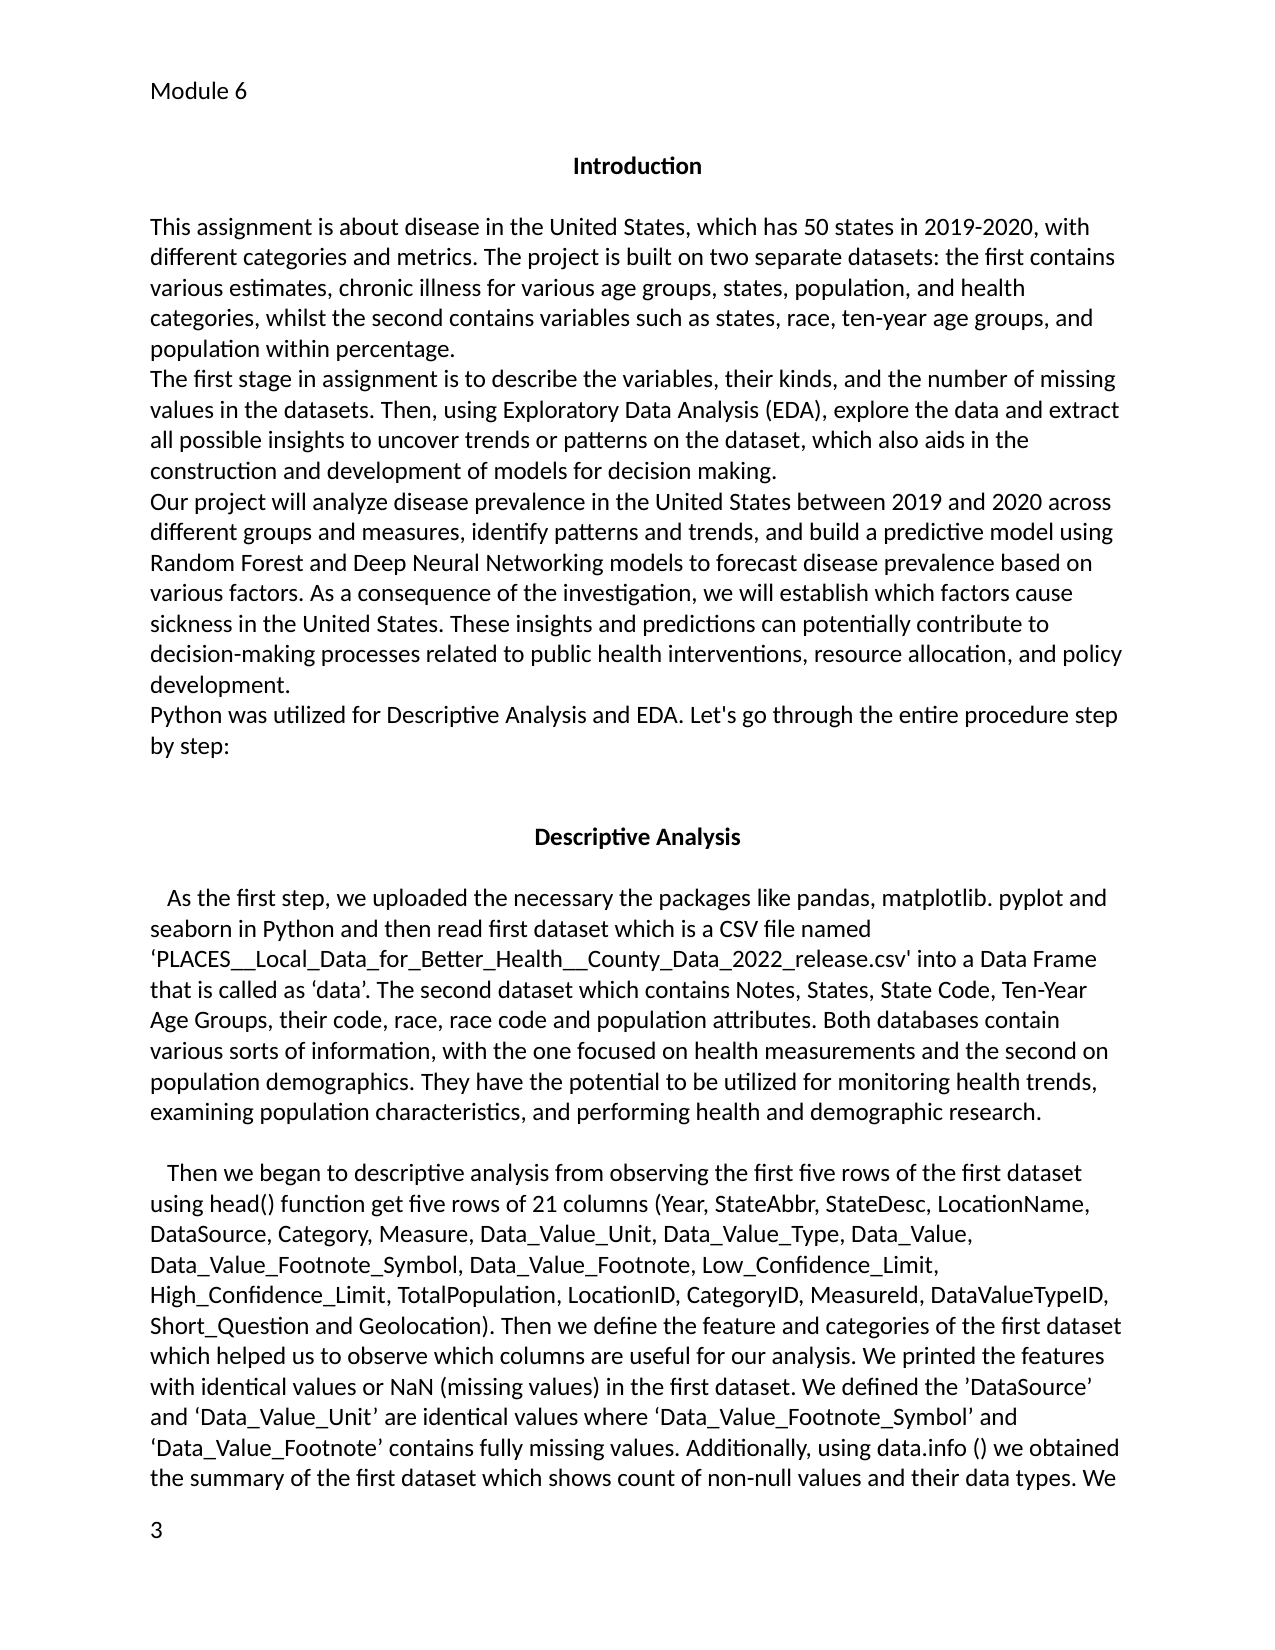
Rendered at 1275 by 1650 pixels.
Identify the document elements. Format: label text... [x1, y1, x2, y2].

text As the first step, we uploaded the necessary the packages like pandas, matplotlib. pyplot and seaborn in Python and then read first dataset which is a CSV file named ‘PLACES__Local_Data_for_Better_Health__County_Data_2022_release.csv' into a Data Frame that is called as ‘data’. The second dataset which contains Notes, States, State Code, Ten-Year Age Groups, their code, race, race code and population attributes. Both databases contain various sorts of information, with the one focused on health measurements and the second on population demographics. They have the potential to be utilized for monitoring health trends, examining population characteristics, and performing health and demographic research. [150, 882, 1125, 1127]
text Introduction [150, 150, 1125, 181]
text This assignment is about disease in the United States, which has 50 states in 2019-2020, with different categories and metrics. The project is built on two separate datasets: the first contains various estimates, chronic illness for various age groups, states, population, and health categories, whilst the second contains variables such as states, race, ten-year age groups, and population within percentage. [150, 211, 1125, 364]
text Python was utilized for Descriptive Analysis and EDA. Let's go through the entire procedure step by step: [150, 699, 1125, 760]
text Our project will analyze disease prevalence in the United States between 2019 and 2020 across different groups and measures, identify patterns and trends, and build a predictive model using Random Forest and Deep Neural Networking models to forecast disease prevalence based on various factors. As a consequence of the investigation, we will establish which factors cause sickness in the United States. These insights and predictions can potentially contribute to decision-making processes related to public health interventions, resource allocation, and policy development. [150, 486, 1125, 699]
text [150, 1157, 1125, 1493]
text The first stage in assignment is to describe the variables, their kinds, and the number of missing values in the datasets. Then, using Exploratory Data Analysis (EDA), explore the data and extract all possible insights to uncover trends or patterns on the dataset, which also aids in the construction and development of models for decision making. [150, 364, 1125, 486]
text Descriptive Analysis [150, 821, 1125, 852]
